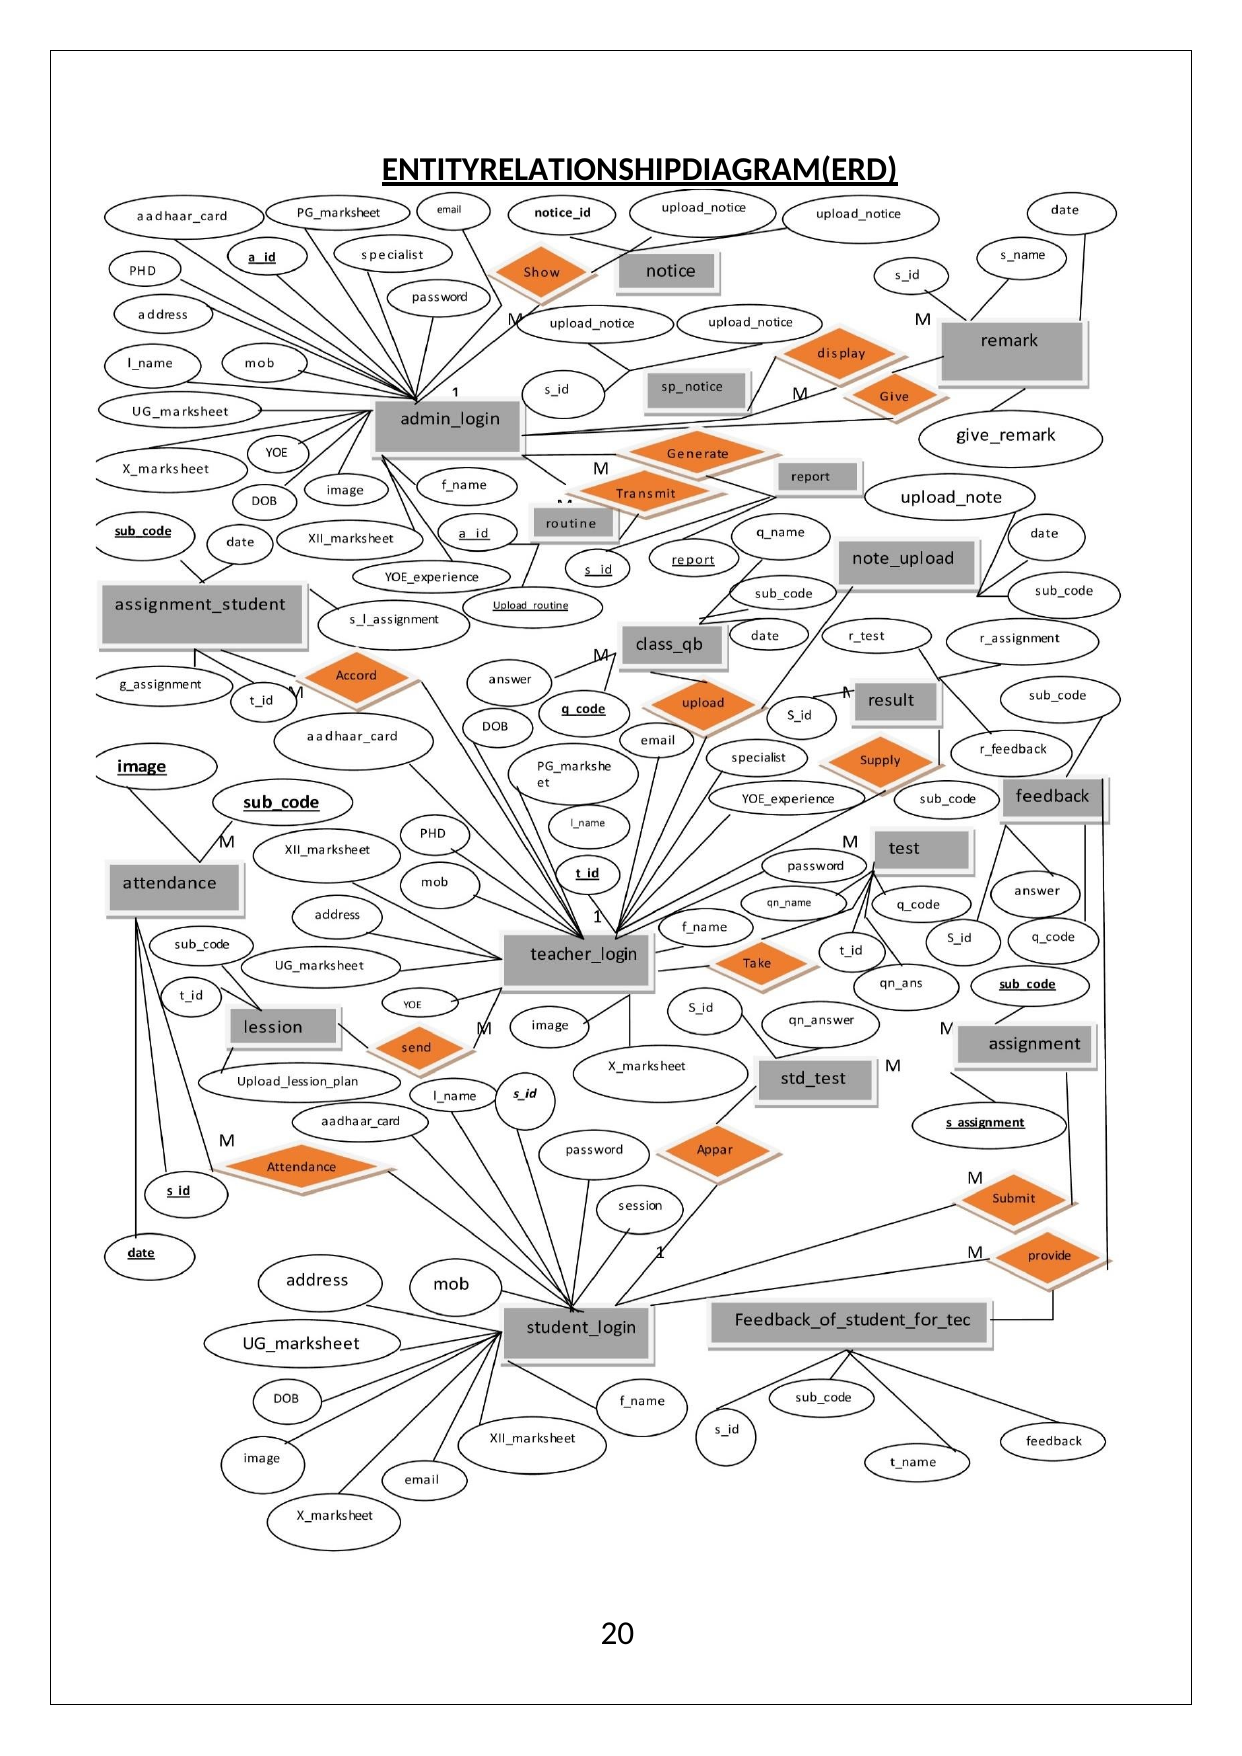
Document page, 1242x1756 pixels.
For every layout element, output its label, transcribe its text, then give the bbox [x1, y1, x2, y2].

text ENTITYRELATIONSHIPDIAGRAM(ERD) [375, 148, 905, 188]
picture [95, 189, 1124, 1555]
